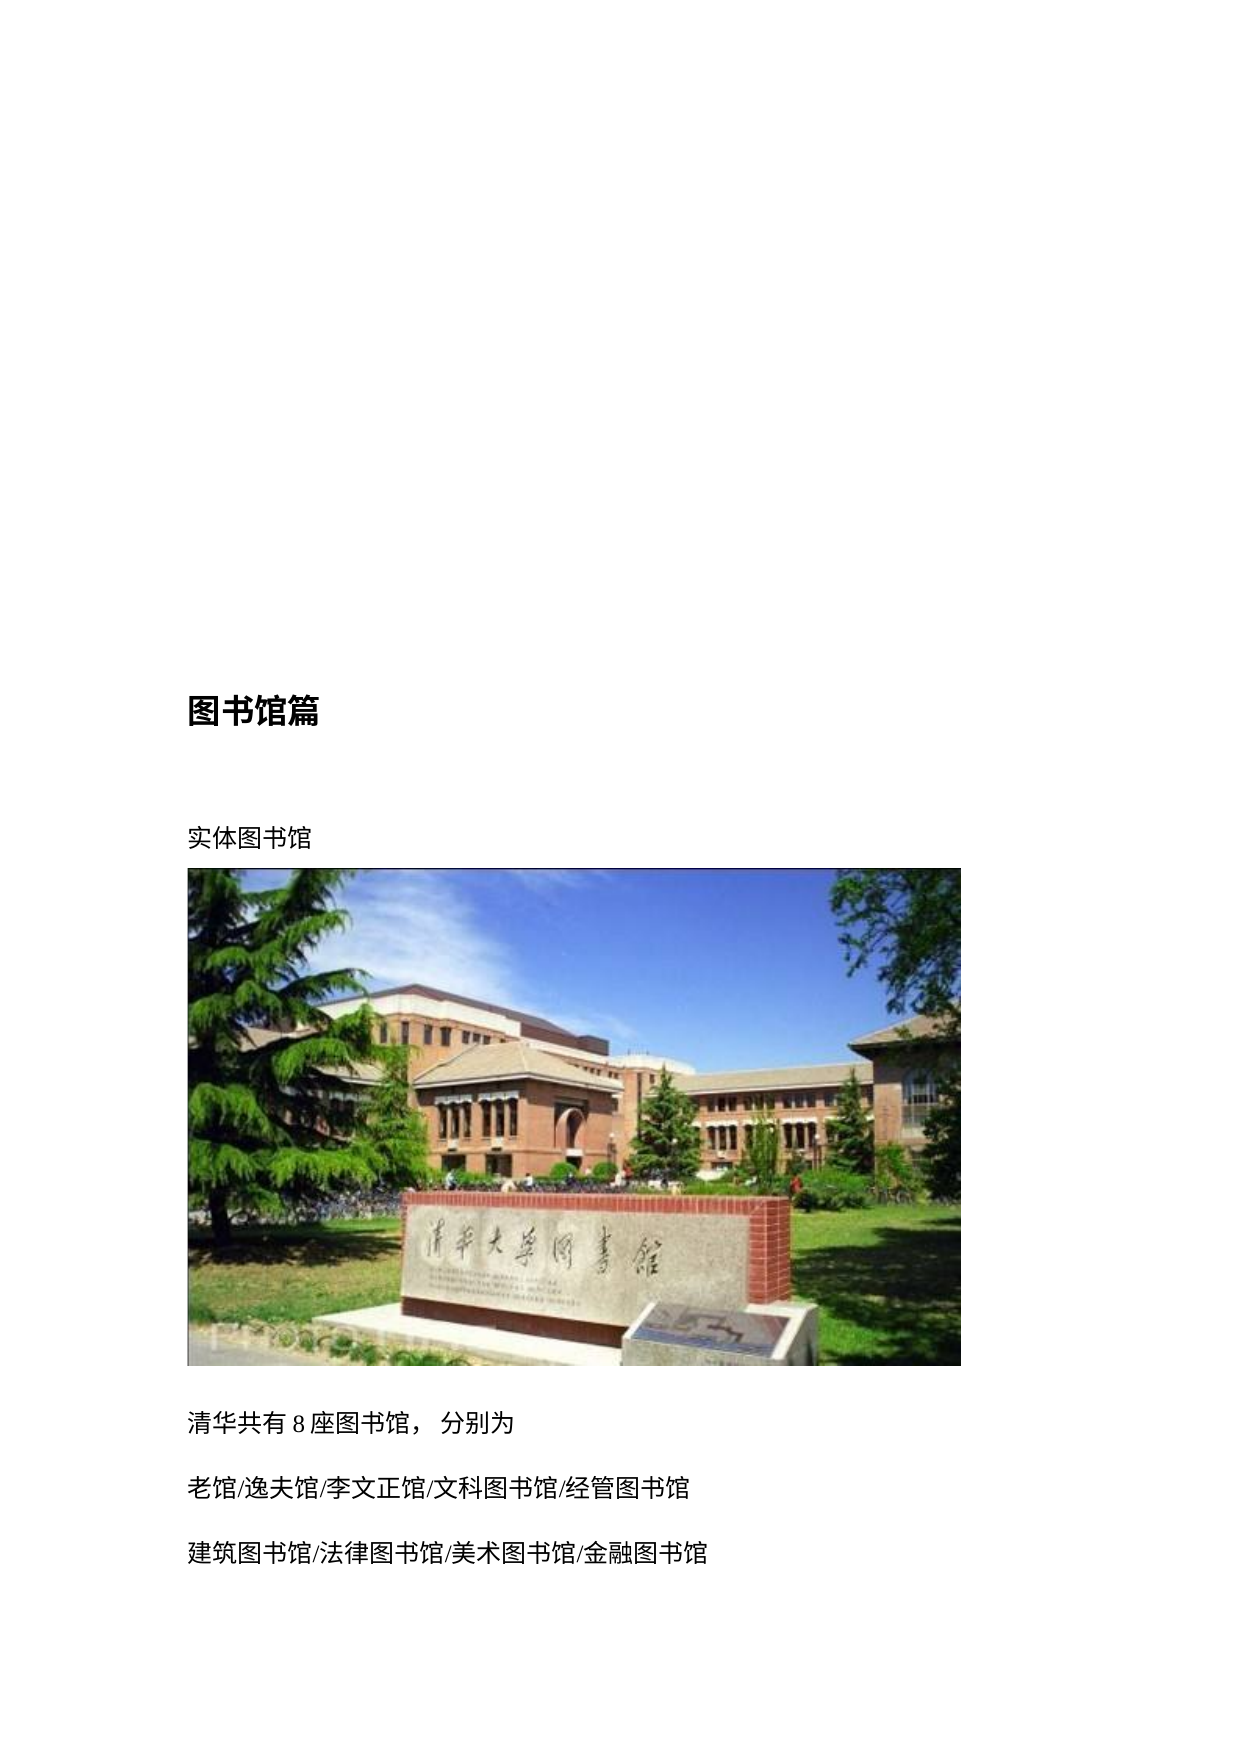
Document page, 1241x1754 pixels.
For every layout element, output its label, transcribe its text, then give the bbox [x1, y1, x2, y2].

picture [187, 868, 961, 1366]
text 老馆/逸夫馆/李文正馆/文科图书馆/经管图书馆 [187, 1454, 1053, 1519]
text 清华共有8座图书馆， 分别为 [187, 1389, 1053, 1454]
text 建筑图书馆/法律图书馆/美术图书馆/金融图书馆 [187, 1519, 1053, 1584]
subtitle 图书馆篇 [187, 677, 1053, 742]
text 实体图书馆 [187, 804, 1053, 869]
